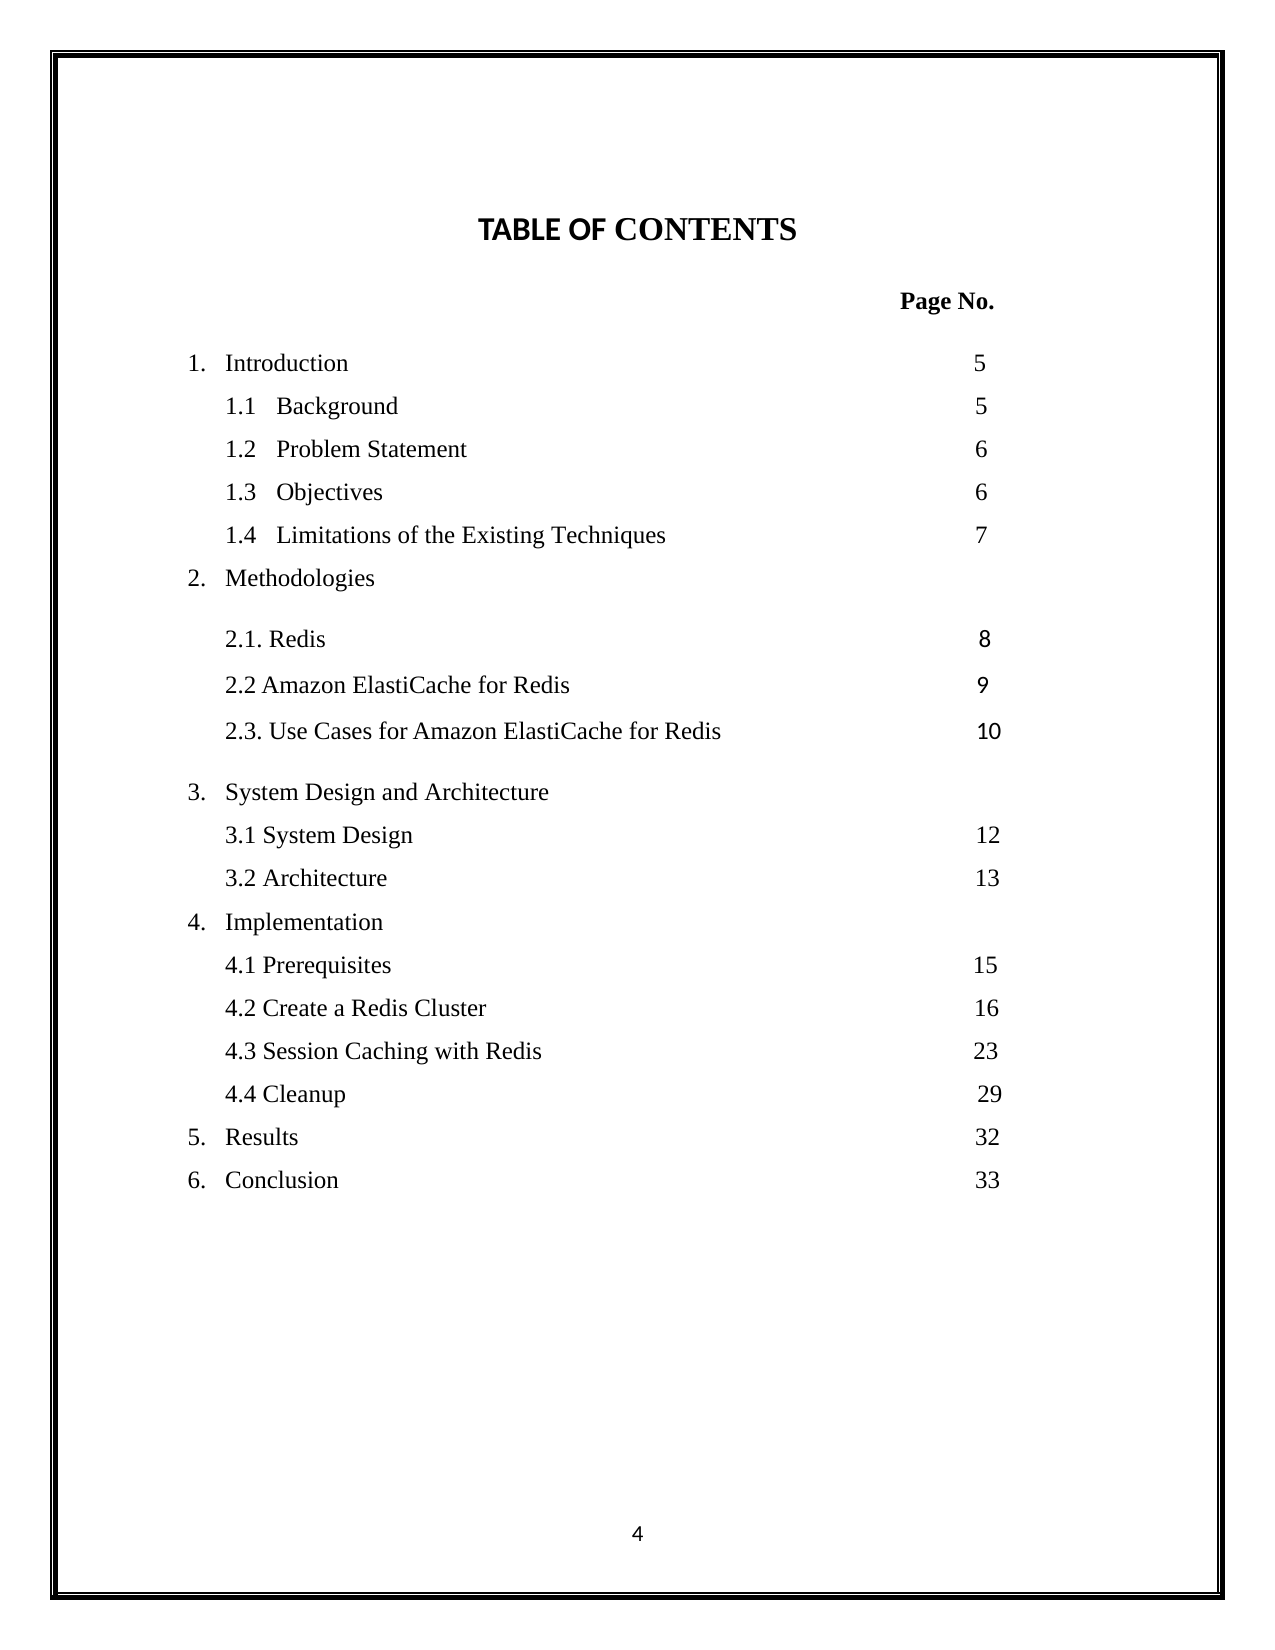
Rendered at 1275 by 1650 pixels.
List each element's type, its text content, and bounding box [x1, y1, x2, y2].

list Introduction 5 [187, 348, 1125, 377]
list 4.2 Create a Redis Cluster 16 [181, 993, 1125, 1022]
list 3.2 Architecture 13 [225, 863, 1125, 892]
list Objectives 6 [225, 477, 1125, 506]
text 2.3. Use Cases for Amazon ElastiCache for Redis 10 [225, 715, 1125, 745]
text Page No. [150, 286, 1125, 314]
list Problem Statement 6 [225, 434, 1125, 463]
list Background 5 [225, 391, 1125, 420]
list 4.4 Cleanup 29 [225, 1079, 1125, 1108]
text TABLE OF CONTENTS [150, 208, 1125, 249]
list 4.3 Session Caching with Redis 23 [181, 1036, 1125, 1065]
text 2.2 Amazon ElastiCache for Redis 9 [225, 669, 1125, 699]
list 4.1 Prerequisites 15 [181, 950, 1125, 978]
list Results 32 [187, 1122, 1125, 1151]
list Conclusion 33 [187, 1165, 1125, 1194]
list Methodologies [187, 563, 1125, 592]
list 3.1 System Design 12 [181, 820, 1125, 849]
list Limitations of the Existing Techniques 7 [225, 520, 1125, 549]
list System Design and Architecture [187, 777, 1125, 806]
text 2.1. Redis 8 [225, 623, 1125, 654]
list Implementation [187, 907, 1125, 935]
